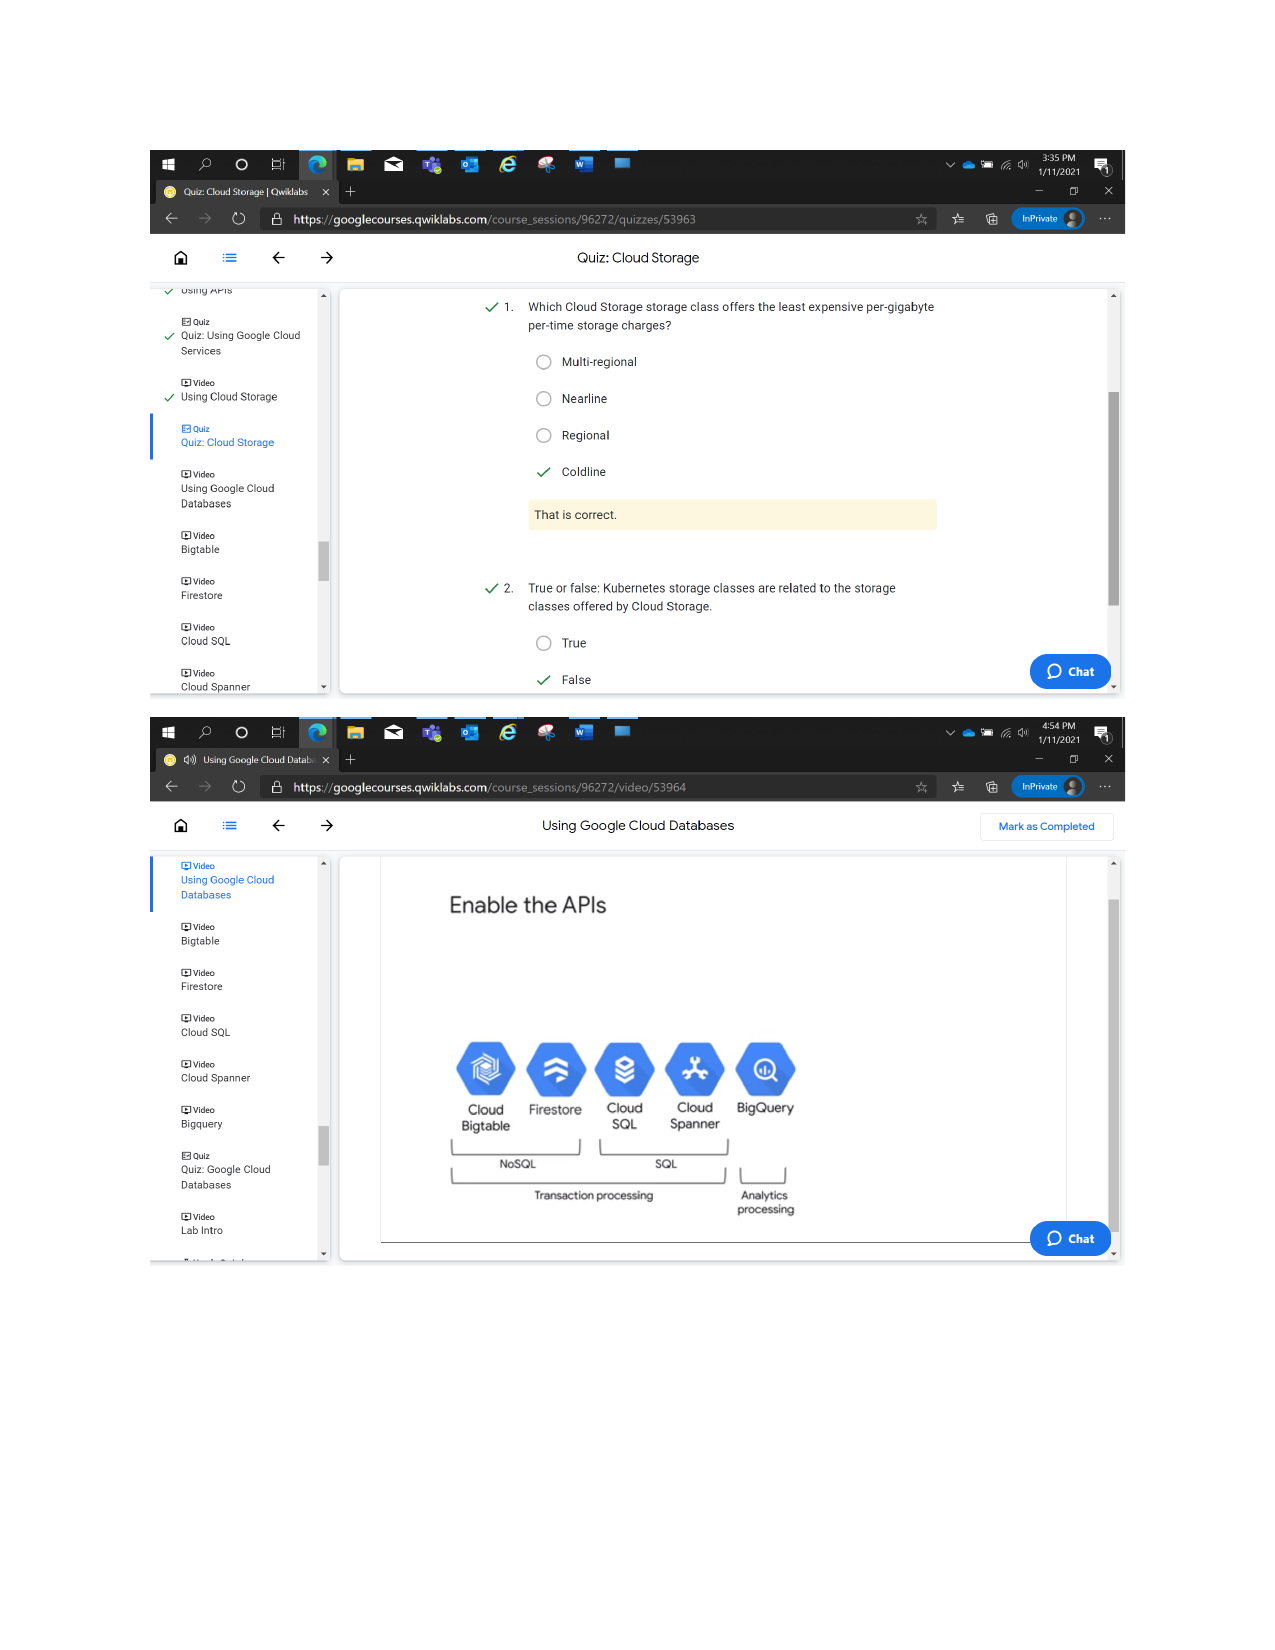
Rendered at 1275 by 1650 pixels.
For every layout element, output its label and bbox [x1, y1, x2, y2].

picture [150, 717, 1125, 1266]
picture [150, 150, 1125, 699]
